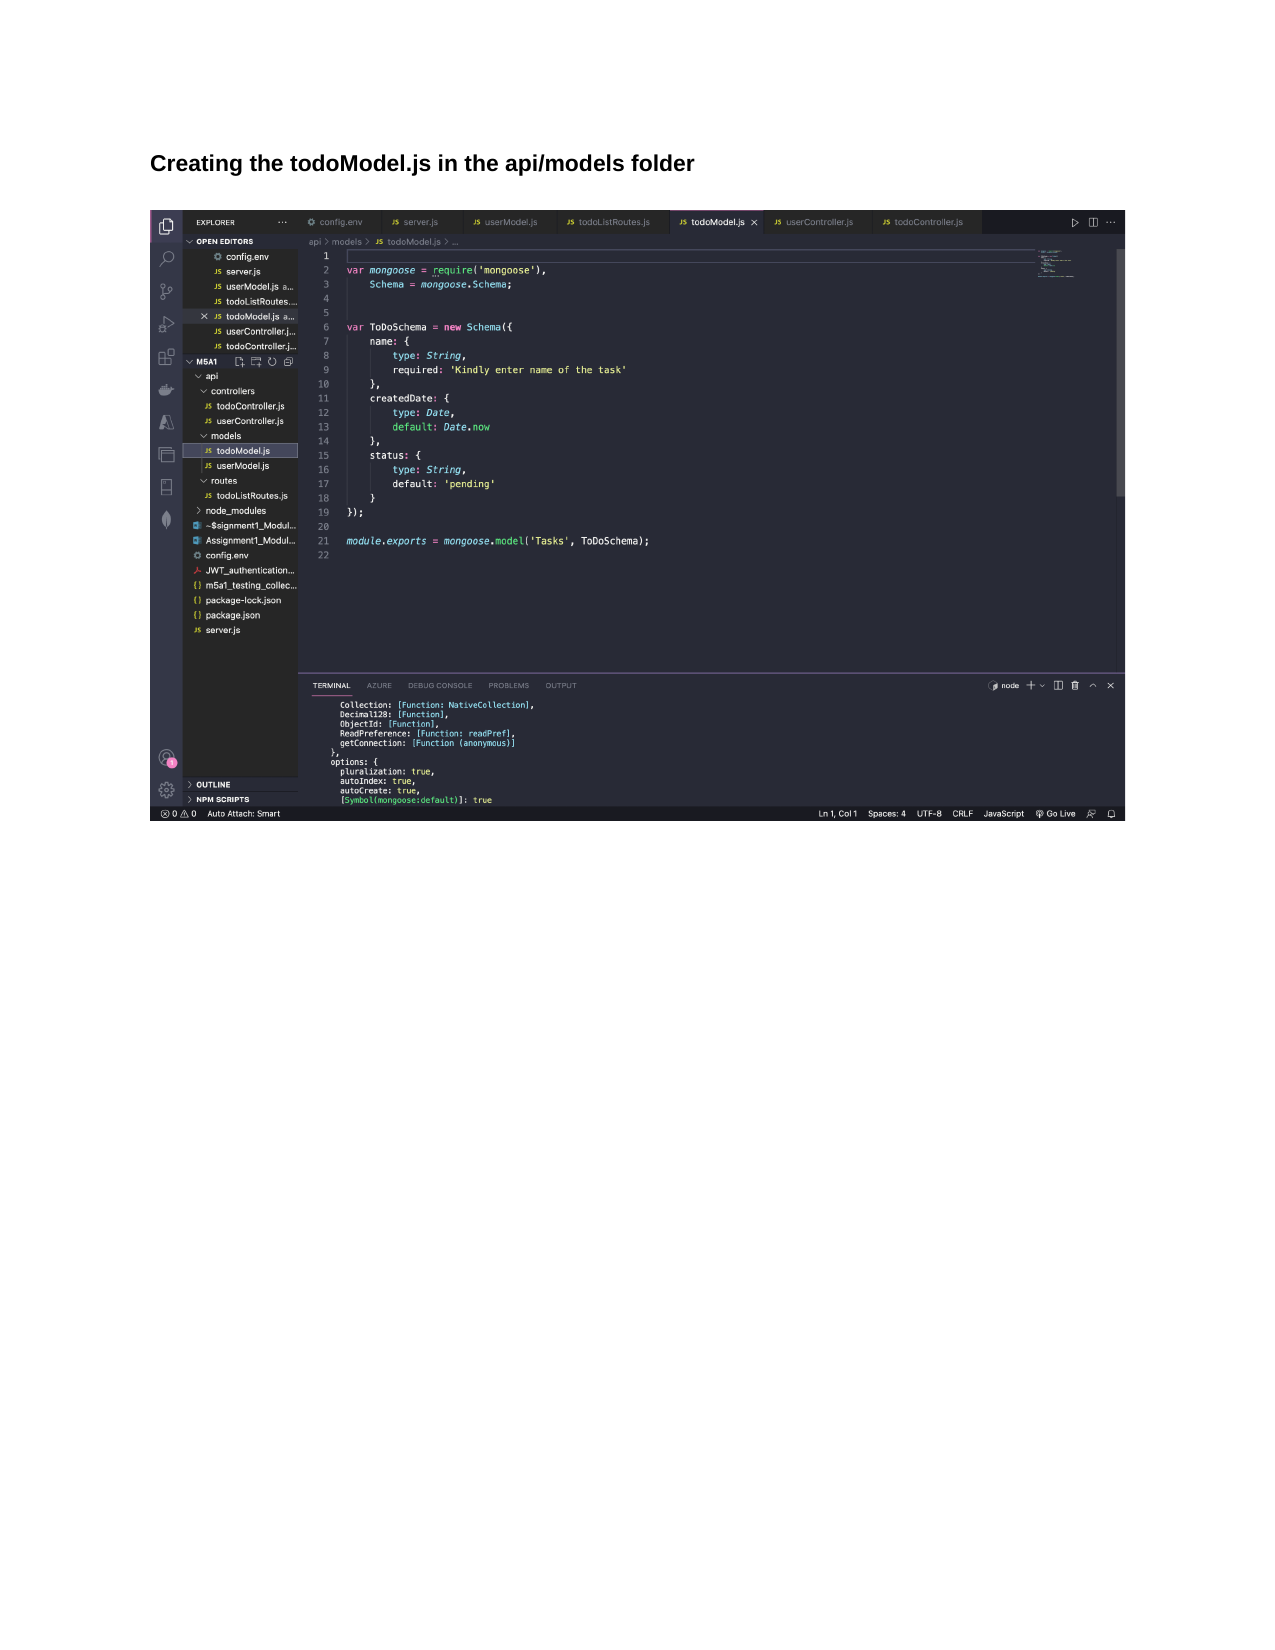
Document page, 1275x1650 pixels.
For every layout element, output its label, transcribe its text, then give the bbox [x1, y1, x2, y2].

picture [150, 210, 1125, 821]
text Creating the todoModel.js in the api/models folder [150, 150, 1125, 176]
